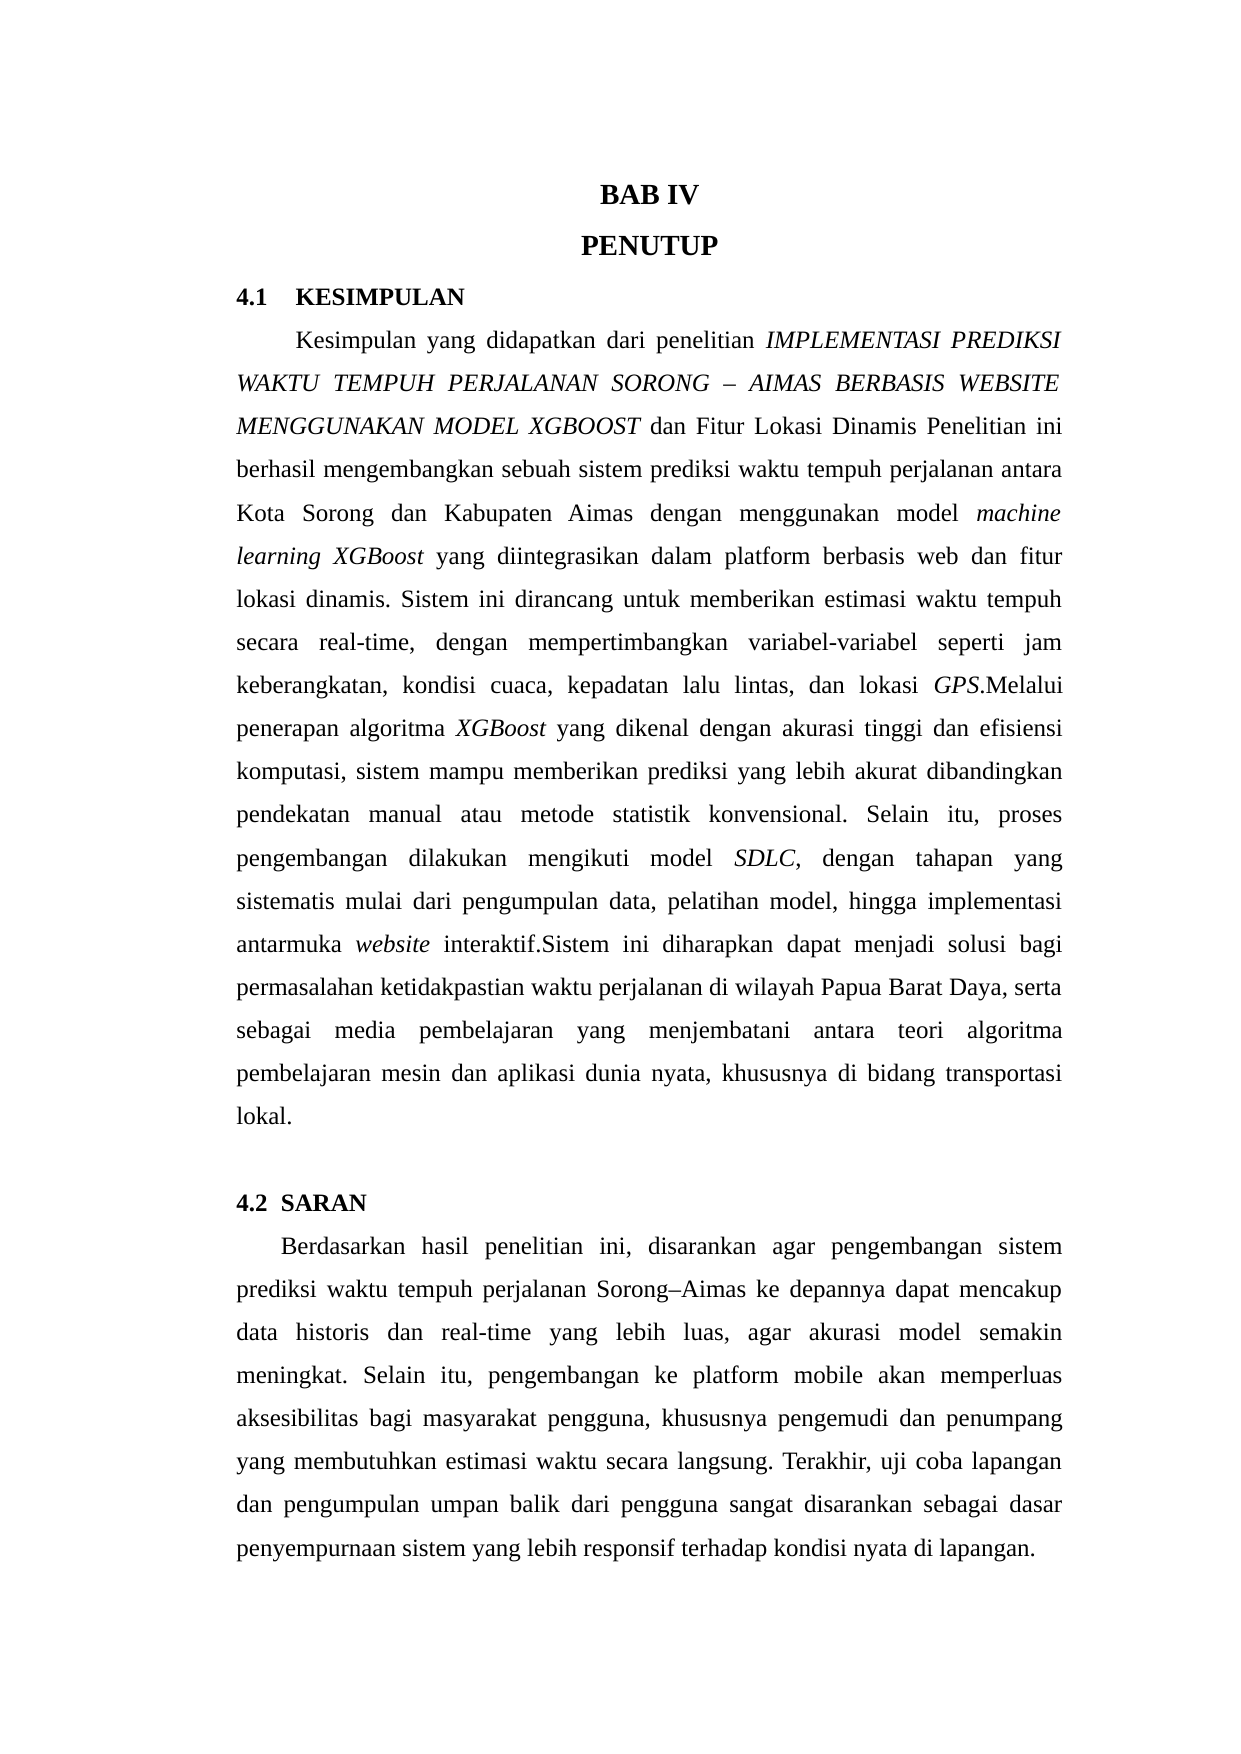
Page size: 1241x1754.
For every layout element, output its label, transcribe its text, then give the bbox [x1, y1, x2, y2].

subtitle KESIMPULAN [236, 282, 1063, 311]
text Kesimpulan yang didapatkan dari penelitian IMPLEMENTASI PREDIKSI WAKTU TEMPUH PERJALANAN SORONG – AIMAS BERBASIS WEBSITE MENGGUNAKAN MODEL XGBOOST dan Fitur Lokasi Dinamis Penelitian ini berhasil mengembangkan sebuah sistem prediksi waktu tempuh perjalanan antara Kota Sorong dan Kabupaten Aimas dengan menggunakan model machine learning XGBoost yang diintegrasikan dalam platform berbasis web dan fitur lokasi dinamis. Sistem ini dirancang untuk memberikan estimasi waktu tempuh secara real-time, dengan mempertimbangkan variabel-variabel seperti jam keberangkatan, kondisi cuaca, kepadatan lalu lintas, dan lokasi GPS.Melalui penerapan algoritma XGBoost yang dikenal dengan akurasi tinggi dan efisiensi komputasi, sistem mampu memberikan prediksi yang lebih akurat dibandingkan pendekatan manual atau metode statistik konvensional. Selain itu, proses pengembangan dilakukan mengikuti model SDLC, dengan tahapan yang sistematis mulai dari pengumpulan data, pelatihan model, hingga implementasi antarmuka website interaktif.Sistem ini diharapkan dapat menjadi solusi bagi permasalahan ketidakpastian waktu perjalanan di wilayah Papua Barat Daya, serta sebagai media pembelajaran yang menjembatani antara teori algoritma pembelajaran mesin dan aplikasi dunia nyata, khususnya di bidang transportasi lokal. [236, 325, 1063, 1130]
subtitle SARAN [236, 1188, 1063, 1216]
subtitle BAB IV PENUTUP [236, 177, 1063, 261]
text Berdasarkan hasil penelitian ini, disarankan agar pengembangan sistem prediksi waktu tempuh perjalanan Sorong–Aimas ke depannya dapat mencakup data historis dan real-time yang lebih luas, agar akurasi model semakin meningkat. Selain itu, pengembangan ke platform mobile akan memperluas aksesibilitas bagi masyarakat pengguna, khususnya pengemudi dan penumpang yang membutuhkan estimasi waktu secara langsung. Terakhir, uji coba lapangan dan pengumpulan umpan balik dari pengguna sangat disarankan sebagai dasar penyempurnaan sistem yang lebih responsif terhadap kondisi nyata di lapangan. [236, 1231, 1063, 1561]
